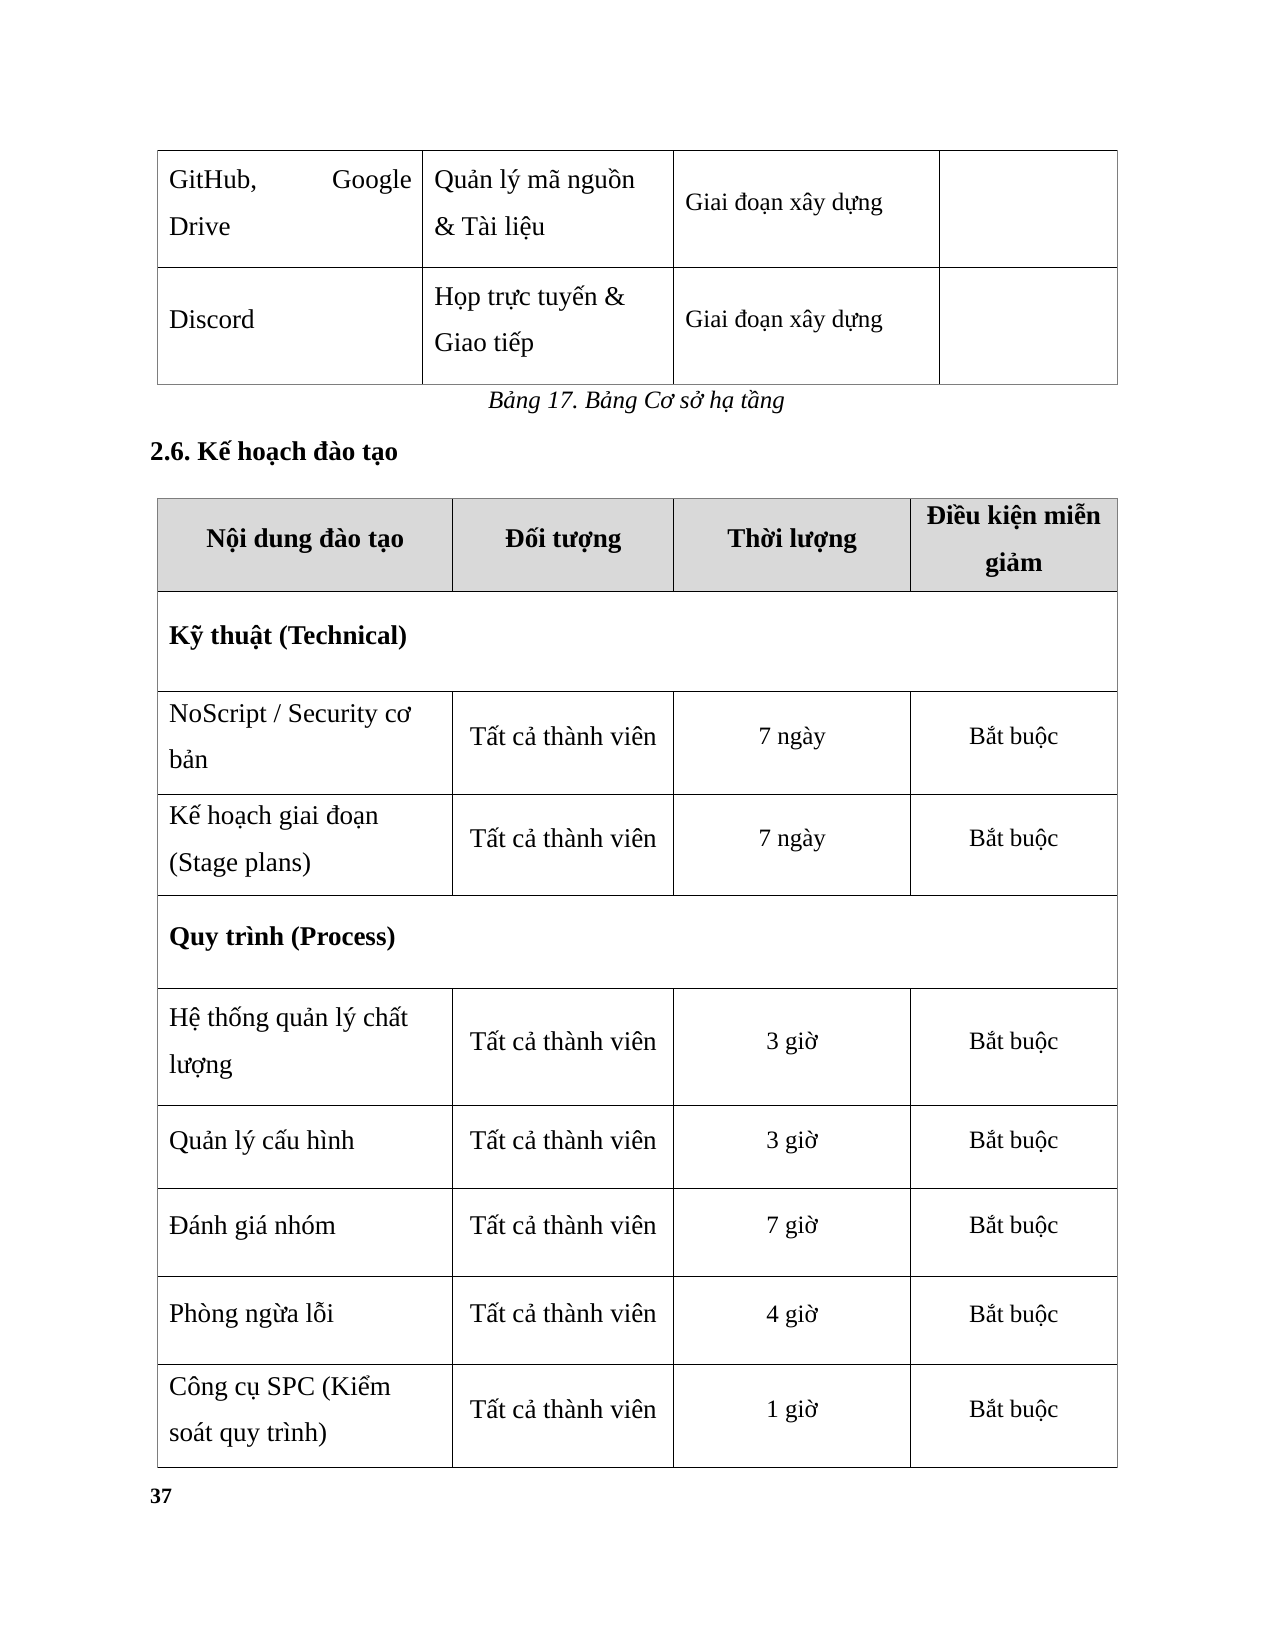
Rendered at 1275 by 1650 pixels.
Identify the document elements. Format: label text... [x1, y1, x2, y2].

table_cell Bắt buộc [911, 1106, 1117, 1188]
table_cell Tất cả thành viên [453, 692, 673, 794]
table_cell Bắt buộc [911, 1365, 1117, 1467]
table_header Điều kiện miễn giảm [911, 499, 1117, 591]
table_cell Quy trình (Process) [158, 896, 1117, 988]
table_cell Bắt buộc [911, 692, 1117, 794]
table_cell Tất cả thành viên [453, 1277, 673, 1364]
table_cell Giai đoạn xây dựng [674, 268, 939, 384]
table_cell Tất cả thành viên [453, 989, 673, 1105]
table_cell NoScript / Security cơ bản [158, 692, 452, 794]
table_cell Tất cả thành viên [453, 1365, 673, 1467]
table_header Nội dung đào tạo [158, 499, 452, 591]
table_cell Discord [158, 268, 422, 384]
table_cell Tất cả thành viên [453, 1106, 673, 1188]
table_cell Họp trực tuyến & Giao tiếp [423, 268, 673, 384]
table_cell Hệ thống quản lý chất lượng [158, 989, 452, 1105]
table_cell GitHub, Google Drive [158, 151, 422, 267]
table_cell [940, 151, 1117, 267]
table_cell Kỹ thuật (Technical) [158, 592, 1117, 691]
table_cell Kế hoạch giai đoạn (Stage plans) [158, 795, 452, 895]
table_cell 4 giờ [674, 1277, 910, 1364]
table_cell Quản lý mã nguồn & Tài liệu [423, 151, 673, 267]
table_cell Giai đoạn xây dựng [674, 151, 939, 267]
table_cell Bắt buộc [911, 989, 1117, 1105]
table_cell 7 ngày [674, 692, 910, 794]
table_cell Bắt buộc [911, 795, 1117, 895]
table_cell Phòng ngừa lỗi [158, 1277, 452, 1364]
table_cell 1 giờ [674, 1365, 910, 1467]
table_cell Bắt buộc [911, 1189, 1117, 1276]
table_cell Tất cả thành viên [453, 795, 673, 895]
table_cell Đánh giá nhóm [158, 1189, 452, 1276]
table_header Đối tượng [453, 499, 673, 591]
table_cell Tất cả thành viên [453, 1189, 673, 1276]
table_cell Công cụ SPC (Kiểm soát quy trình) [158, 1365, 452, 1467]
table_cell Bắt buộc [911, 1277, 1117, 1364]
table_header Thời lượng [674, 499, 910, 591]
table_cell Quản lý cấu hình [158, 1106, 452, 1188]
table_cell [940, 268, 1117, 384]
table_cell 7 giờ [674, 1189, 910, 1276]
table_cell 3 giờ [674, 1106, 910, 1188]
table_cell 3 giờ [674, 989, 910, 1105]
text 2.6. Kế hoạch đào tạo [150, 434, 1125, 466]
text Bảng 17. Bảng Cơ sở hạ tầng [150, 385, 1125, 414]
table_cell 7 ngày [674, 795, 910, 895]
